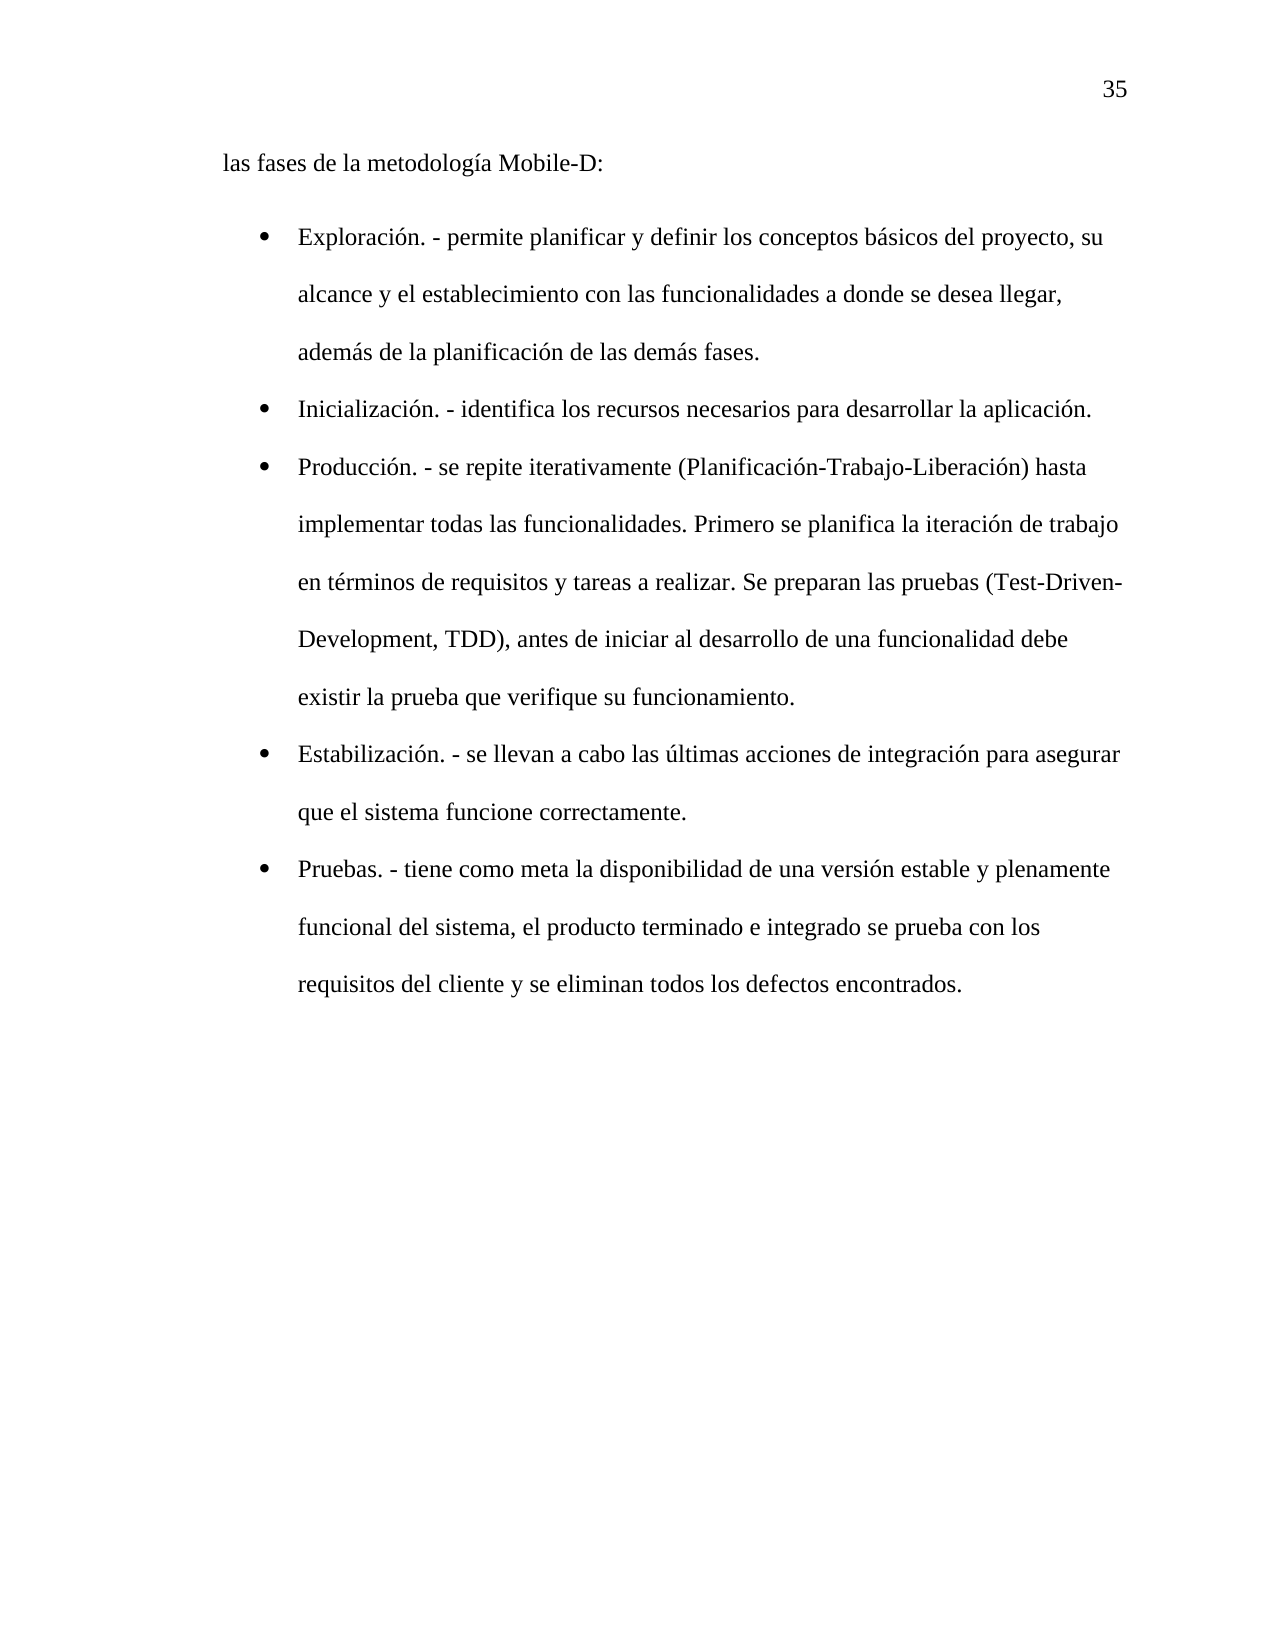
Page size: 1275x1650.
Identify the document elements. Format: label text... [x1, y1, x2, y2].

list Producción. - se repite iterativamente (Planificación-Trabajo-Liberación) hasta implementar todas las funcionalidades. Primero se planifica la iteración de trabajo en términos de requisitos y tareas a realizar. Se preparan las pruebas (Test-Driven-Development, TDD), antes de iniciar al desarrollo de una funcionalidad debe existir la prueba que verifique su funcionamiento. [260, 452, 1127, 711]
list Pruebas. - tiene como meta la disponibilidad de una versión estable y plenamente funcional del sistema, el producto terminado e integrado se prueba con los requisitos del cliente y se eliminan todos los defectos encontrados. [260, 854, 1127, 998]
list Inicialización. - identifica los recursos necesarios para desarrollar la aplicación. [260, 394, 1127, 423]
list Exploración. - permite planificar y definir los conceptos básicos del proyecto, su alcance y el establecimiento con las funcionalidades a donde se desea llegar, además de la planificación de las demás fases. [260, 222, 1127, 366]
list Estabilización. - se llevan a cabo las últimas acciones de integración para asegurar que el sistema funcione correctamente. [260, 739, 1127, 826]
text las fases de la metodología Mobile-D: [148, 148, 1127, 176]
